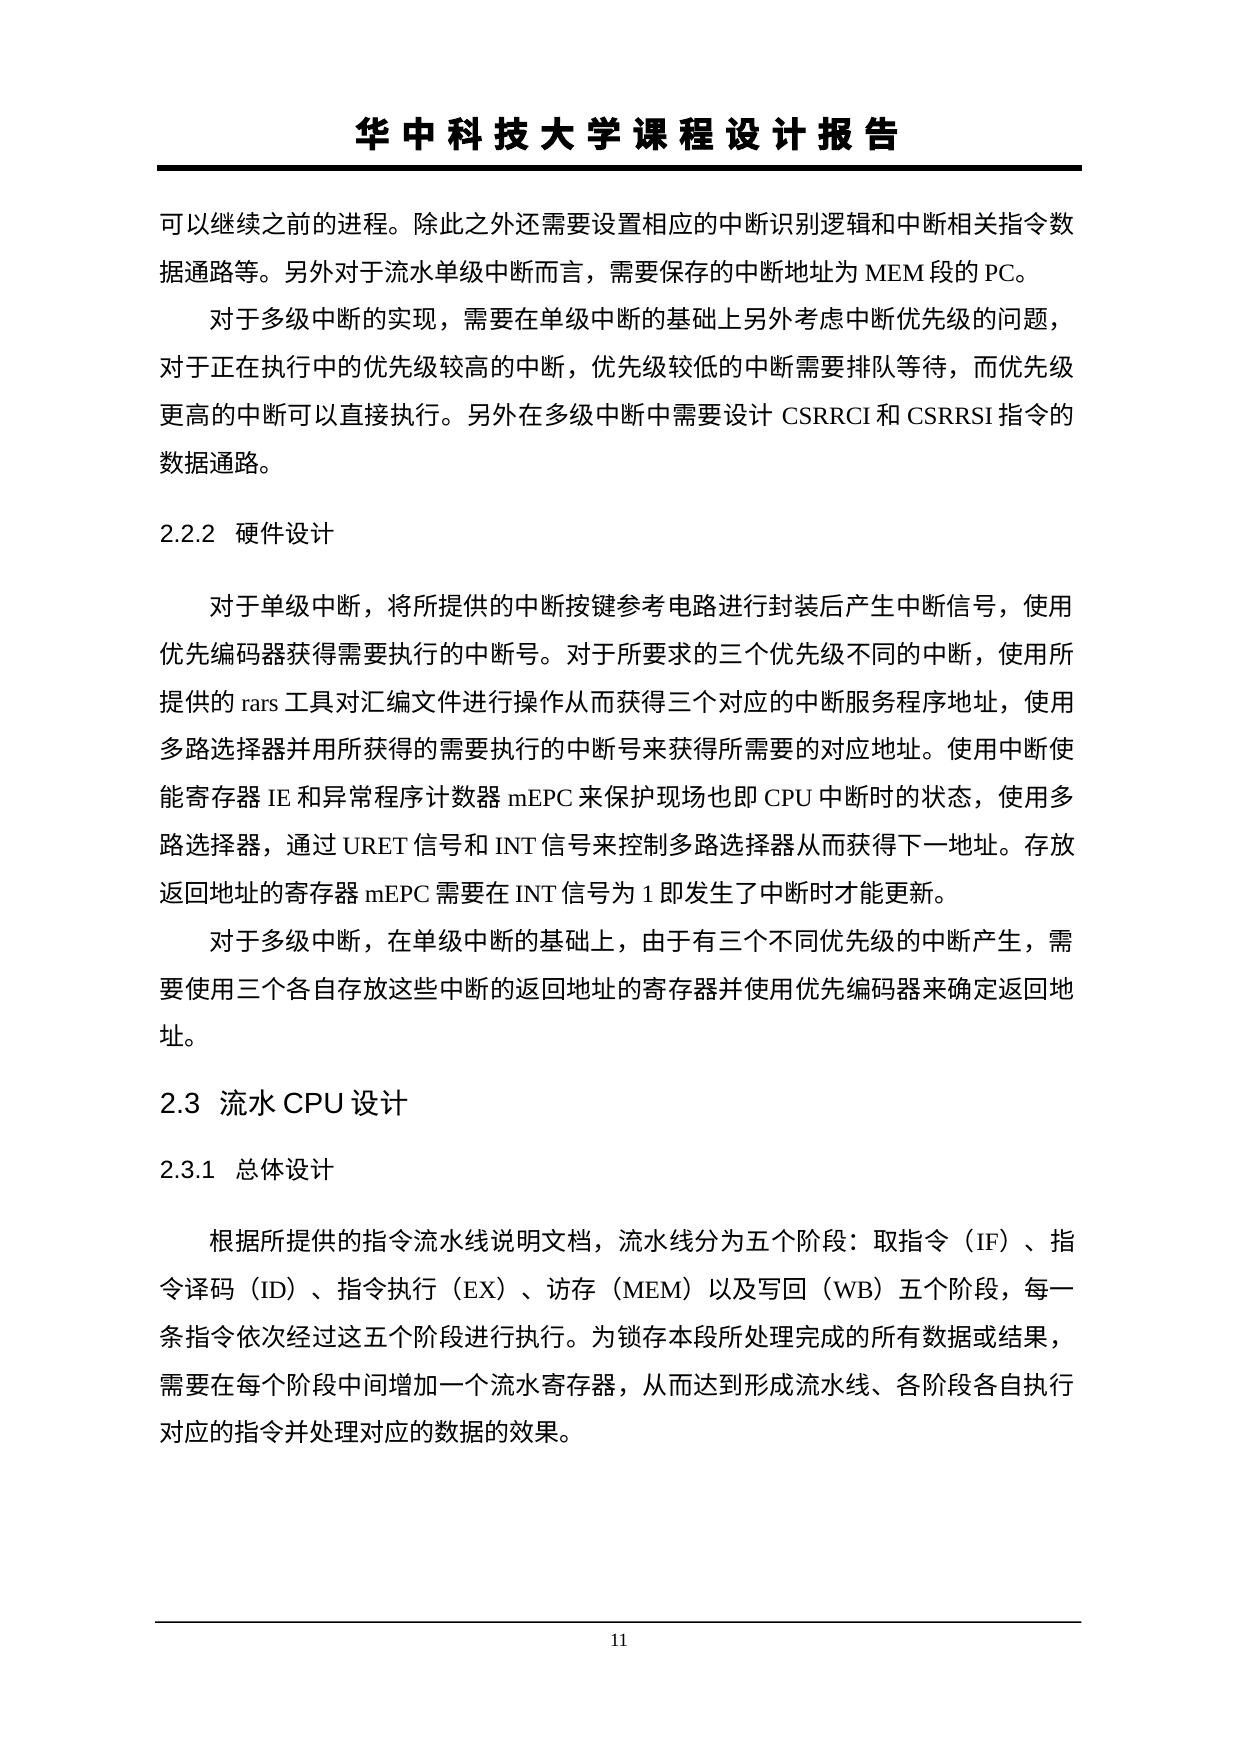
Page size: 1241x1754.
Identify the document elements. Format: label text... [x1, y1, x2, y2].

text 对于多级中断的实现，需要在单级中断的基础上另外考虑中断优先级的问题，对于正在执行中的优先级较高的中断，优先级较低的中断需要排队等待，而优先级更高的中断可以直接执行。另外在多级中断中需要设计CSRRCI和CSRRSI指令的数据通路。 [159, 294, 1075, 485]
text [159, 198, 1075, 294]
text 对于多级中断，在单级中断的基础上，由于有三个不同优先级的中断产生，需要使用三个各自存放这些中断的返回地址的寄存器并使用优先编码器来确定返回地址。 [159, 916, 1075, 1059]
text 对于单级中断，将所提供的中断按键参考电路进行封装后产生中断信号，使用优先编码器获得需要执行的中断号。对于所要求的三个优先级不同的中断，使用所提供的rars工具对汇编文件进行操作从而获得三个对应的中断服务程序地址，使用多路选择器并用所获得的需要执行的中断号来获得所需要的对应地址。使用中断使能寄存器IE和异常程序计数器mEPC来保护现场也即CPU中断时的状态，使用多路选择器，通过URET信号和INT信号来控制多路选择器从而获得下一地址。存放返回地址的寄存器mEPC需要在INT信号为1即发生了中断时才能更新。 [159, 581, 1075, 916]
subtitle 总体设计 [159, 1144, 1078, 1192]
text 根据所提供的指令流水线说明文档，流水线分为五个阶段：取指令（IF）、指令译码（ID）、指令执行（EX）、访存（MEM）以及写回（WB）五个阶段，每一条指令依次经过这五个阶段进行执行。为锁存本段所处理完成的所有数据或结果，需要在每个阶段中间增加一个流水寄存器，从而达到形成流水线、各阶段各自执行对应的指令并处理对应的数据的效果。 [159, 1216, 1075, 1455]
subtitle 流水CPU设计 [159, 1084, 1053, 1119]
subtitle 硬件设计 [159, 509, 1078, 557]
